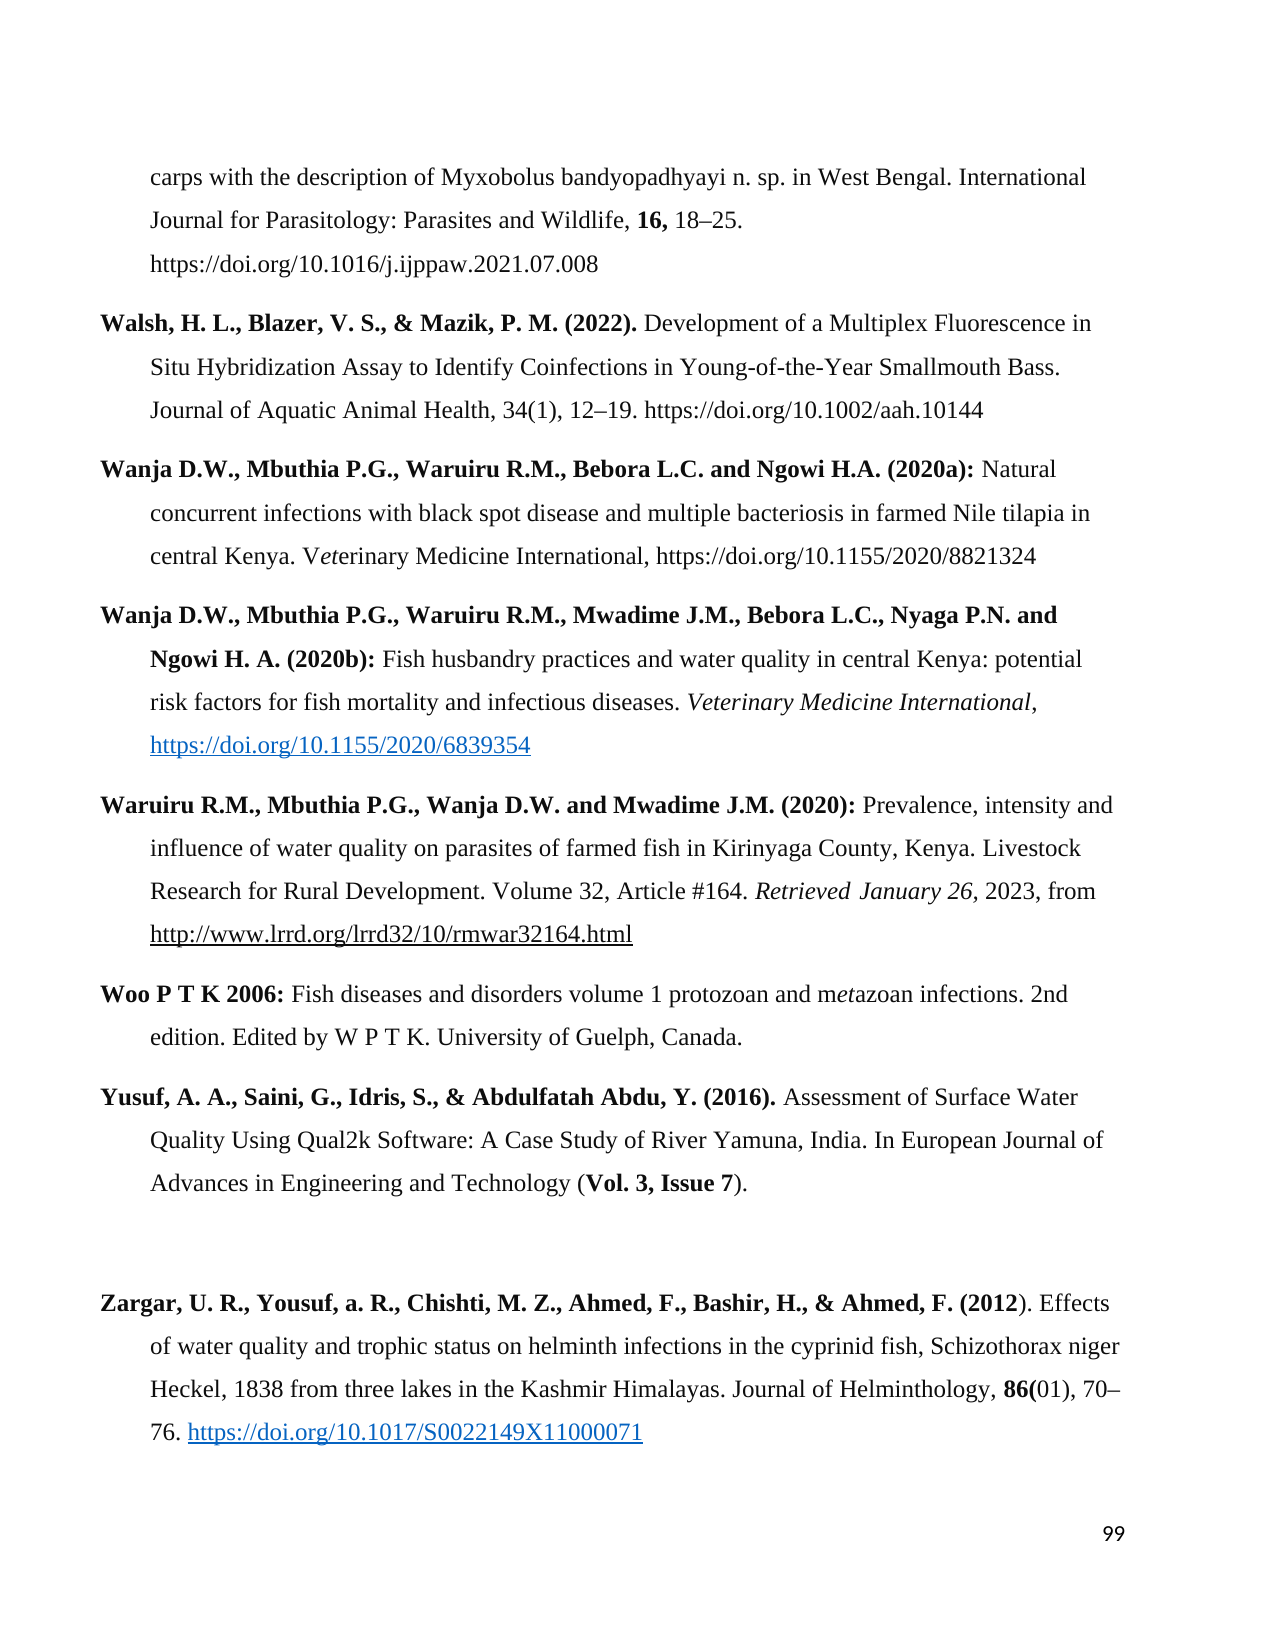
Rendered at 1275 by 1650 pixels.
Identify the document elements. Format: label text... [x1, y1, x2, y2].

text Yusuf, A. A., Saini, G., Idris, S., & Abdulfatah Abdu, Y. (2016). Assessment of Surface Water Quality Using Qual2k Software: A Case Study of River Yamuna, India. In European Journal of Advances in Engineering and Technology (Vol. 3, Issue 7). [100, 1082, 1125, 1197]
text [100, 162, 1125, 277]
text Wanja D.W., Mbuthia P.G., Waruiru R.M., Mwadime J.M., Bebora L.C., Nyaga P.N. and Ngowi H. A. (2020b): Fish husbandry practices and water quality in central Kenya: potential risk factors for fish mortality and infectious diseases. Veterinary Medicine International, https://doi.org/10.1155/2020/6839354 [100, 601, 1125, 759]
text Wanja D.W., Mbuthia P.G., Waruiru R.M., Bebora L.C. and Ngowi H.A. (2020a): Natural concurrent infections with black spot disease and multiple bacteriosis in farmed Nile tilapia in central Kenya. Veterinary Medicine International, https://doi.org/10.1155/2020/8821324 [100, 454, 1125, 569]
text Walsh, H. L., Blazer, V. S., & Mazik, P. M. (2022). Development of a Multiplex Fluorescence in Situ Hybridization Assay to Identify Coinfections in Young-of-the-Year Smallmouth Bass. Journal of Aquatic Animal Health, 34(1), 12–19. https://doi.org/10.1002/aah.10144 [100, 308, 1125, 423]
text Woo P T K 2006: Fish diseases and disorders volume 1 protozoan and metazoan infections. 2nd edition. Edited by W P T K. University of Guelph, Canada. [100, 979, 1125, 1051]
text Zargar, U. R., Yousuf, a. R., Chishti, M. Z., Ahmed, F., Bashir, H., & Ahmed, F. (2012). Effects of water quality and trophic status on helminth infections in the cyprinid fish, Schizothorax niger Heckel, 1838 from three lakes in the Kashmir Himalayas. Journal of Helminthology, 86(01), 70–76. https://doi.org/10.1017/S0022149X11000071 [100, 1288, 1125, 1446]
text Waruiru R.M., Mbuthia P.G., Wanja D.W. and Mwadime J.M. (2020): Prevalence, intensity and influence of water quality on parasites of farmed fish in Kirinyaga County, Kenya. Livestock Research for Rural Development. Volume 32, Article #164. Retrieved January 26, 2023, from http://www.lrrd.org/lrrd32/10/rmwar32164.html [100, 790, 1125, 948]
